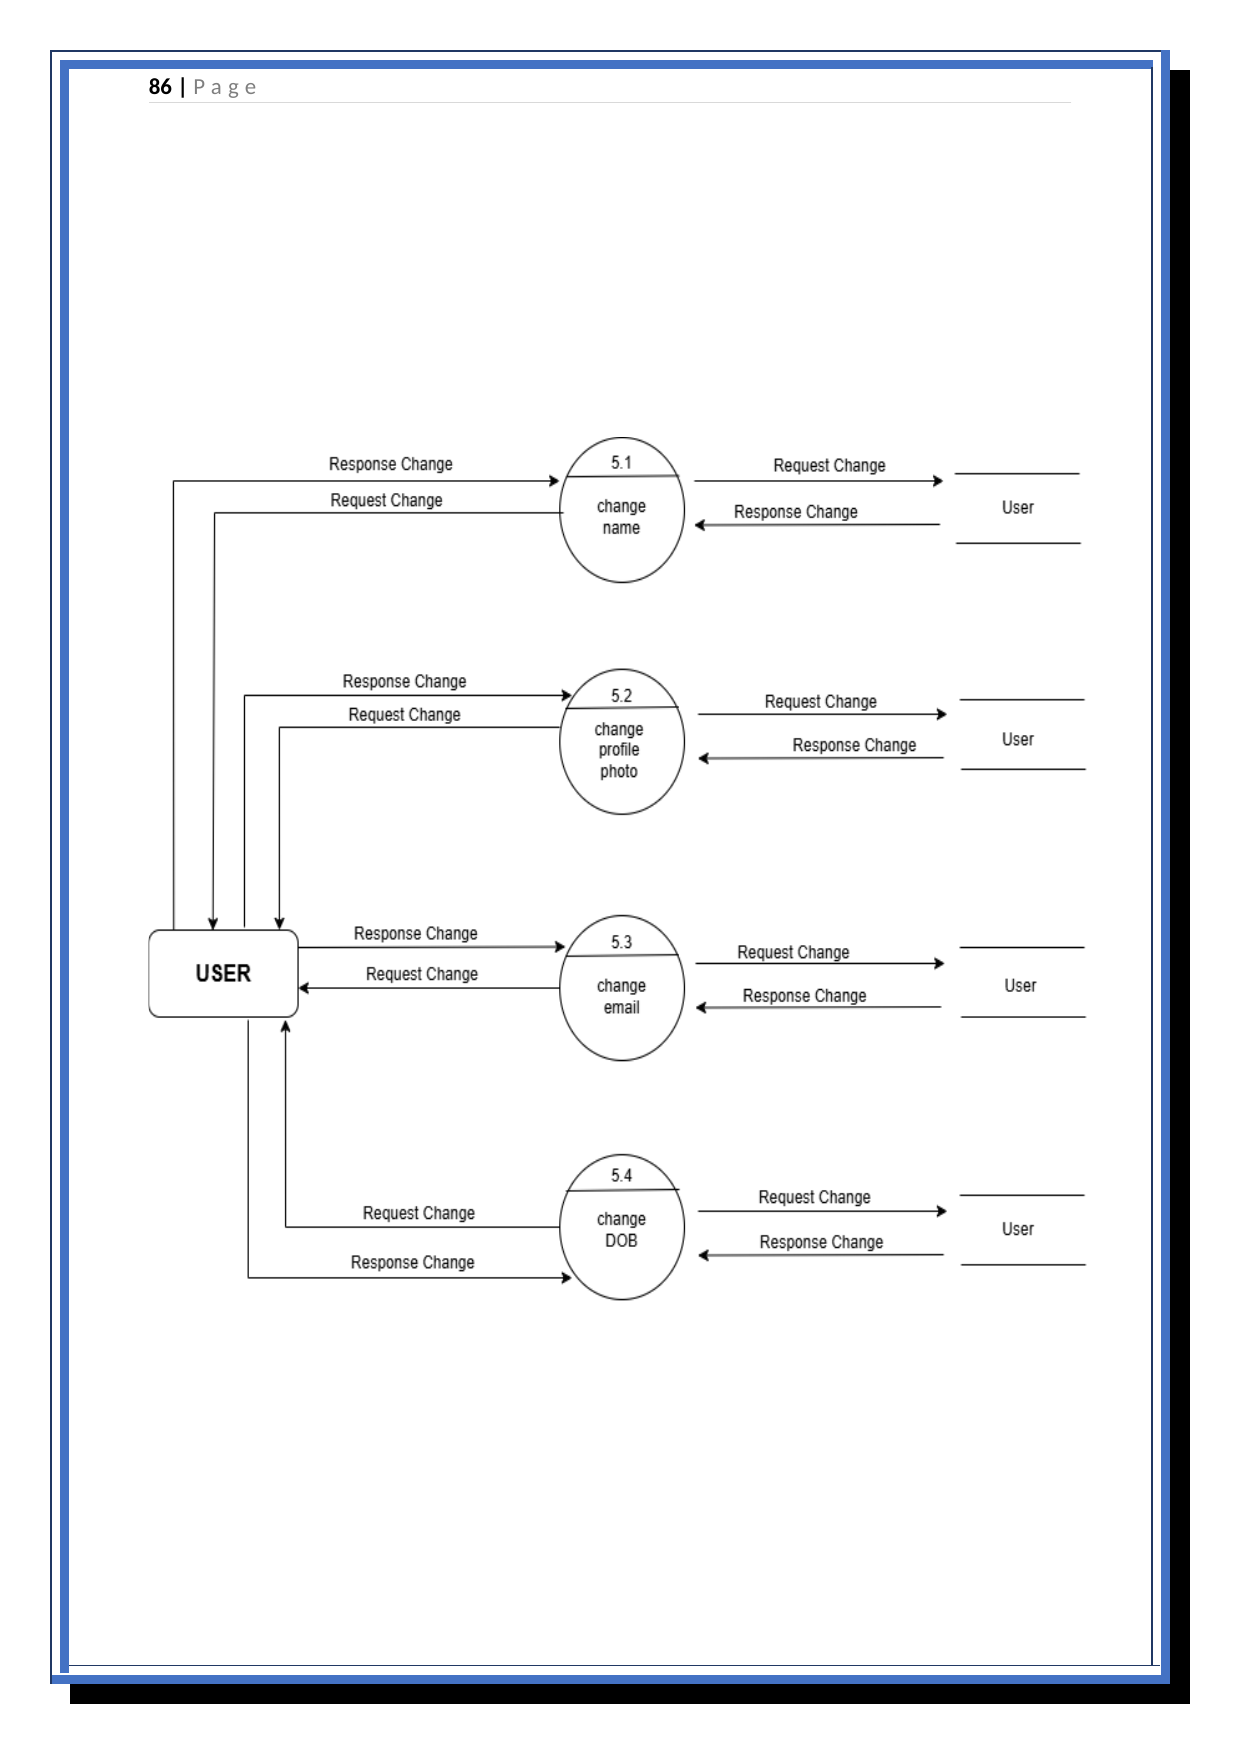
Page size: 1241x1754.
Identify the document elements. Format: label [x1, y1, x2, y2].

picture [148, 437, 1089, 1302]
